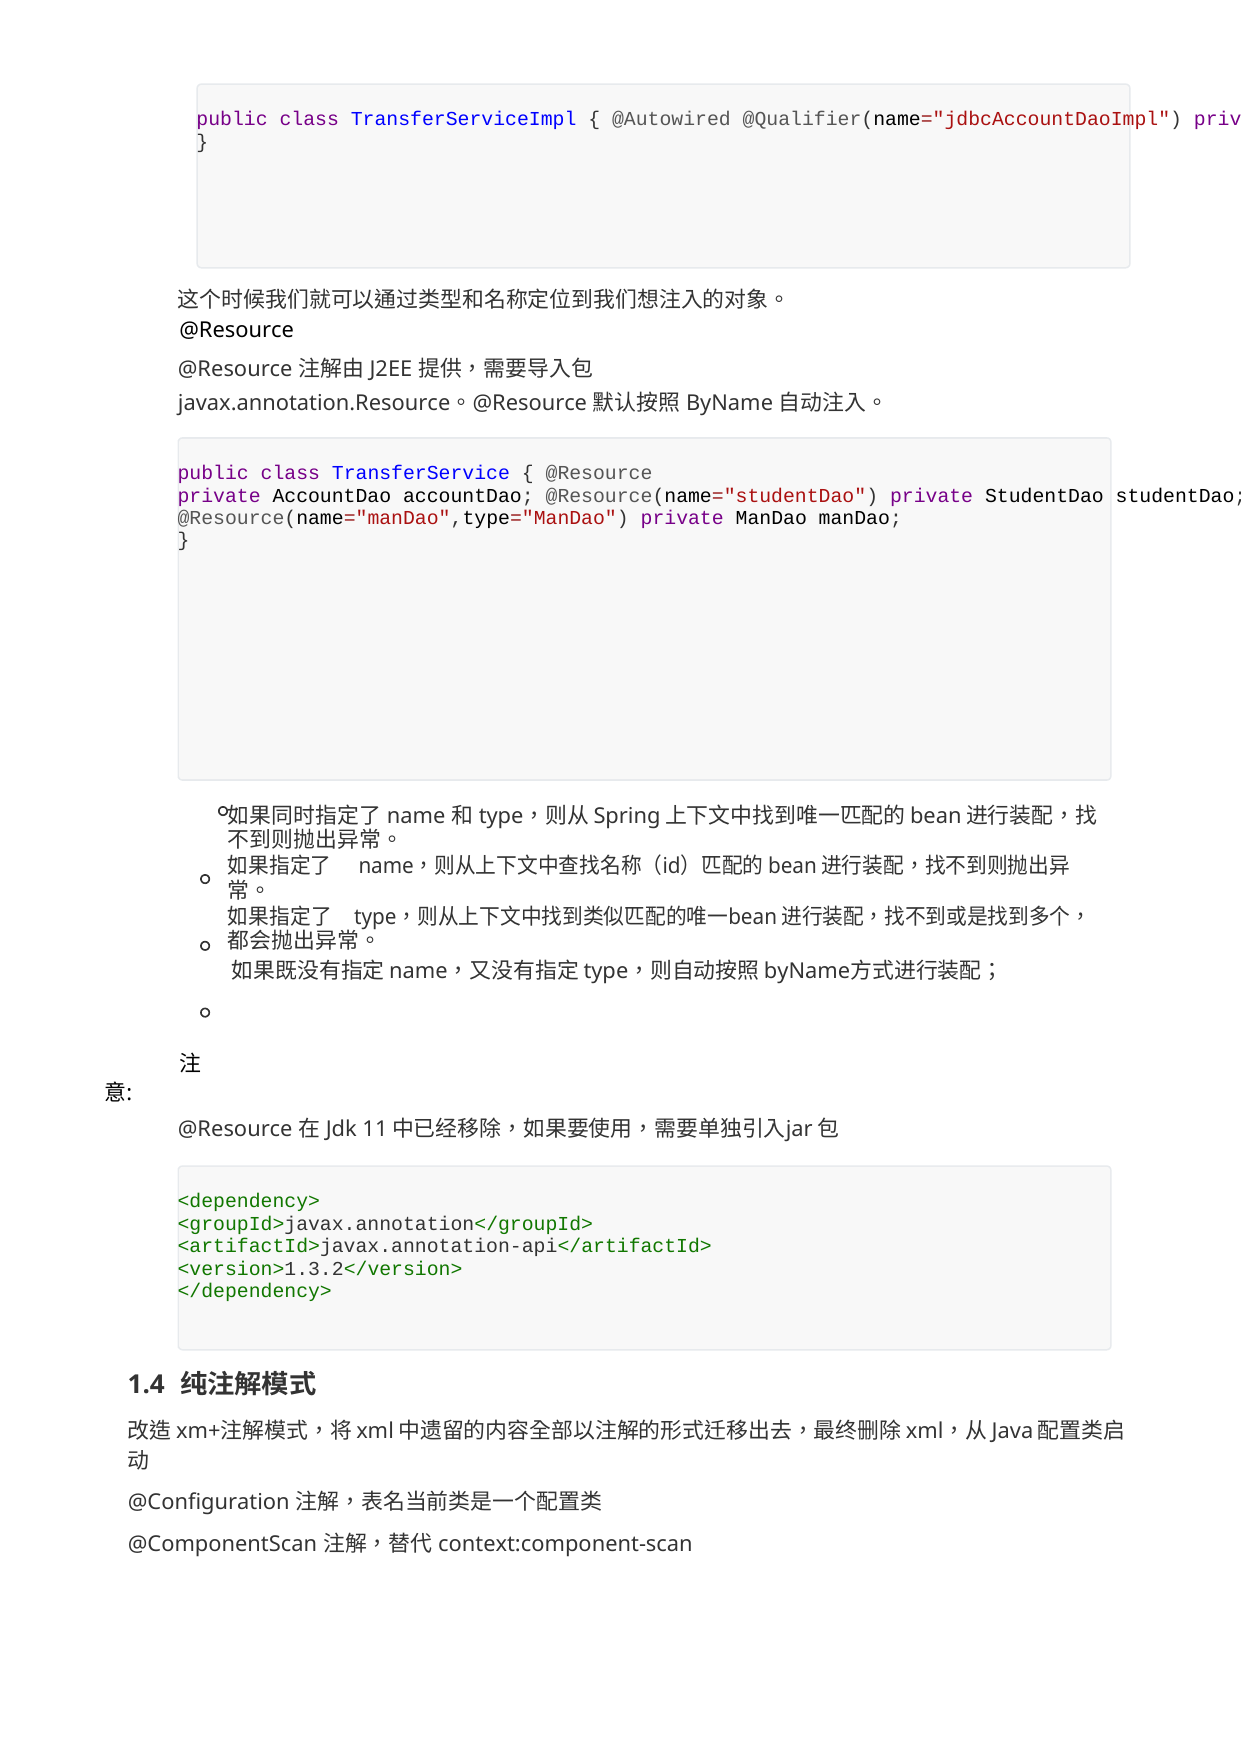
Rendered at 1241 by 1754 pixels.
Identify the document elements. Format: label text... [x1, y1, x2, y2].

text 如果既没有指定name，⼜没有指定type，则⾃动按照byName⽅式进⾏装配； [231, 955, 1126, 985]
text 如果指定了 type，则从上下⽂中找到类似匹配的唯⼀bean进⾏装配，找不到或是找到多个， 都会抛出异常。 [229, 904, 1110, 955]
text @Resource 注解由 J2EE 提供，需要导⼊包 javax.annotation.Resource。@Resource 默认按照 ByName ⾃动注⼊。 [178, 353, 891, 417]
text 这个时候我们就可以通过类型和名称定位到我们想注⼊的对象。 [178, 284, 1126, 314]
text 改造xm+注解模式，将xml中遗留的内容全部以注解的形式迁移出去，最终删除xml，从Java配置类启动 [128, 1415, 1126, 1474]
text @ComponentScan 注解，替代 context:component-scan [128, 1528, 1126, 1558]
text @Resource [104, 314, 1126, 344]
text 如果同时指定了 name 和 type，则从Spring上下⽂中找到唯⼀匹配的bean进⾏装配，找不到则抛出异常。 [229, 803, 1099, 854]
subtitle 纯注解模式 [127, 1365, 1126, 1401]
text 如果指定了 name，则从上下⽂中查找名称（id）匹配的bean进⾏装配，找不到则抛出异常。 [229, 854, 1077, 904]
text @Resource 在 Jdk 11中已经移除，如果要使⽤，需要单独引⼊jar包 [178, 1113, 1126, 1143]
text 注意: [104, 1047, 227, 1107]
text @Conﬁguration 注解，表名当前类是⼀个配置类 [128, 1486, 1126, 1516]
